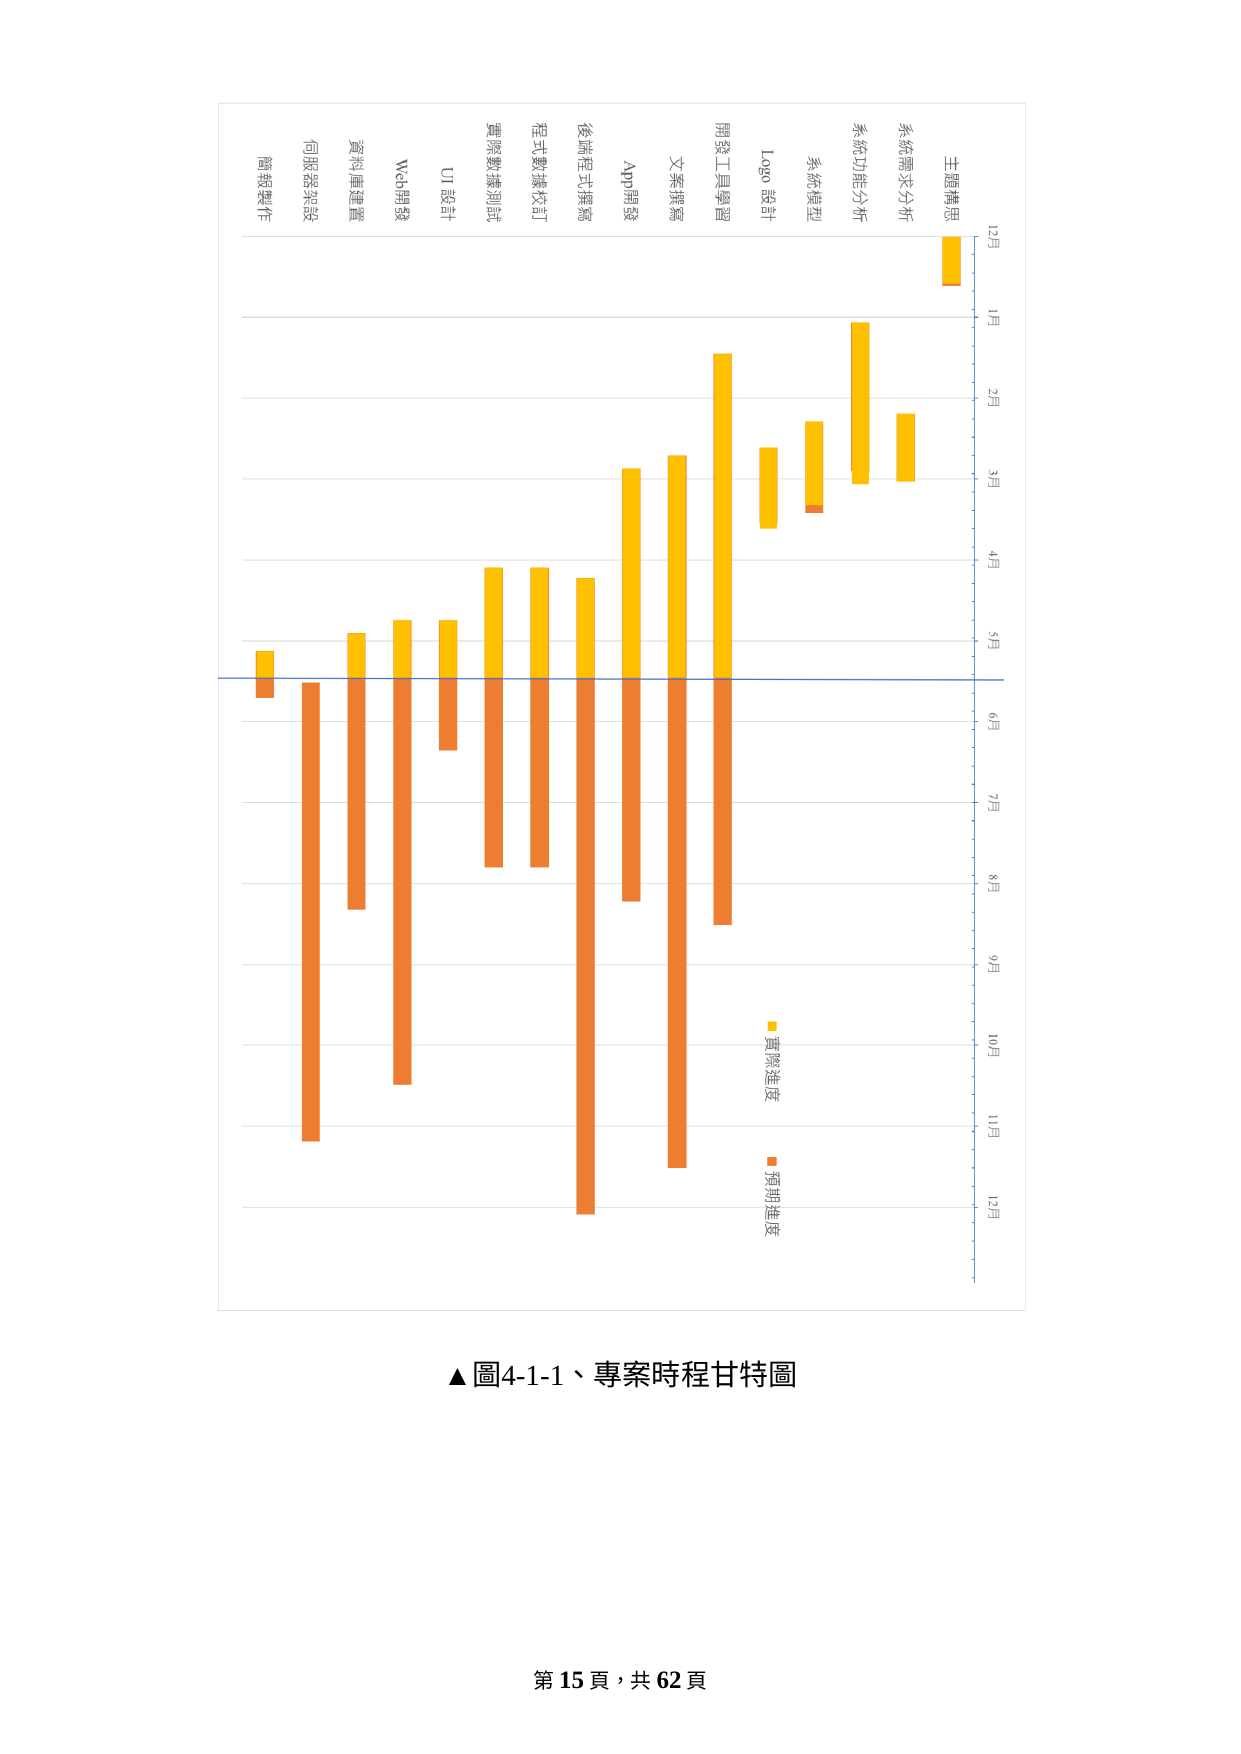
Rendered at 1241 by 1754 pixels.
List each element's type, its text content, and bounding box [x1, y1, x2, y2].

picture [218, 104, 1026, 1310]
